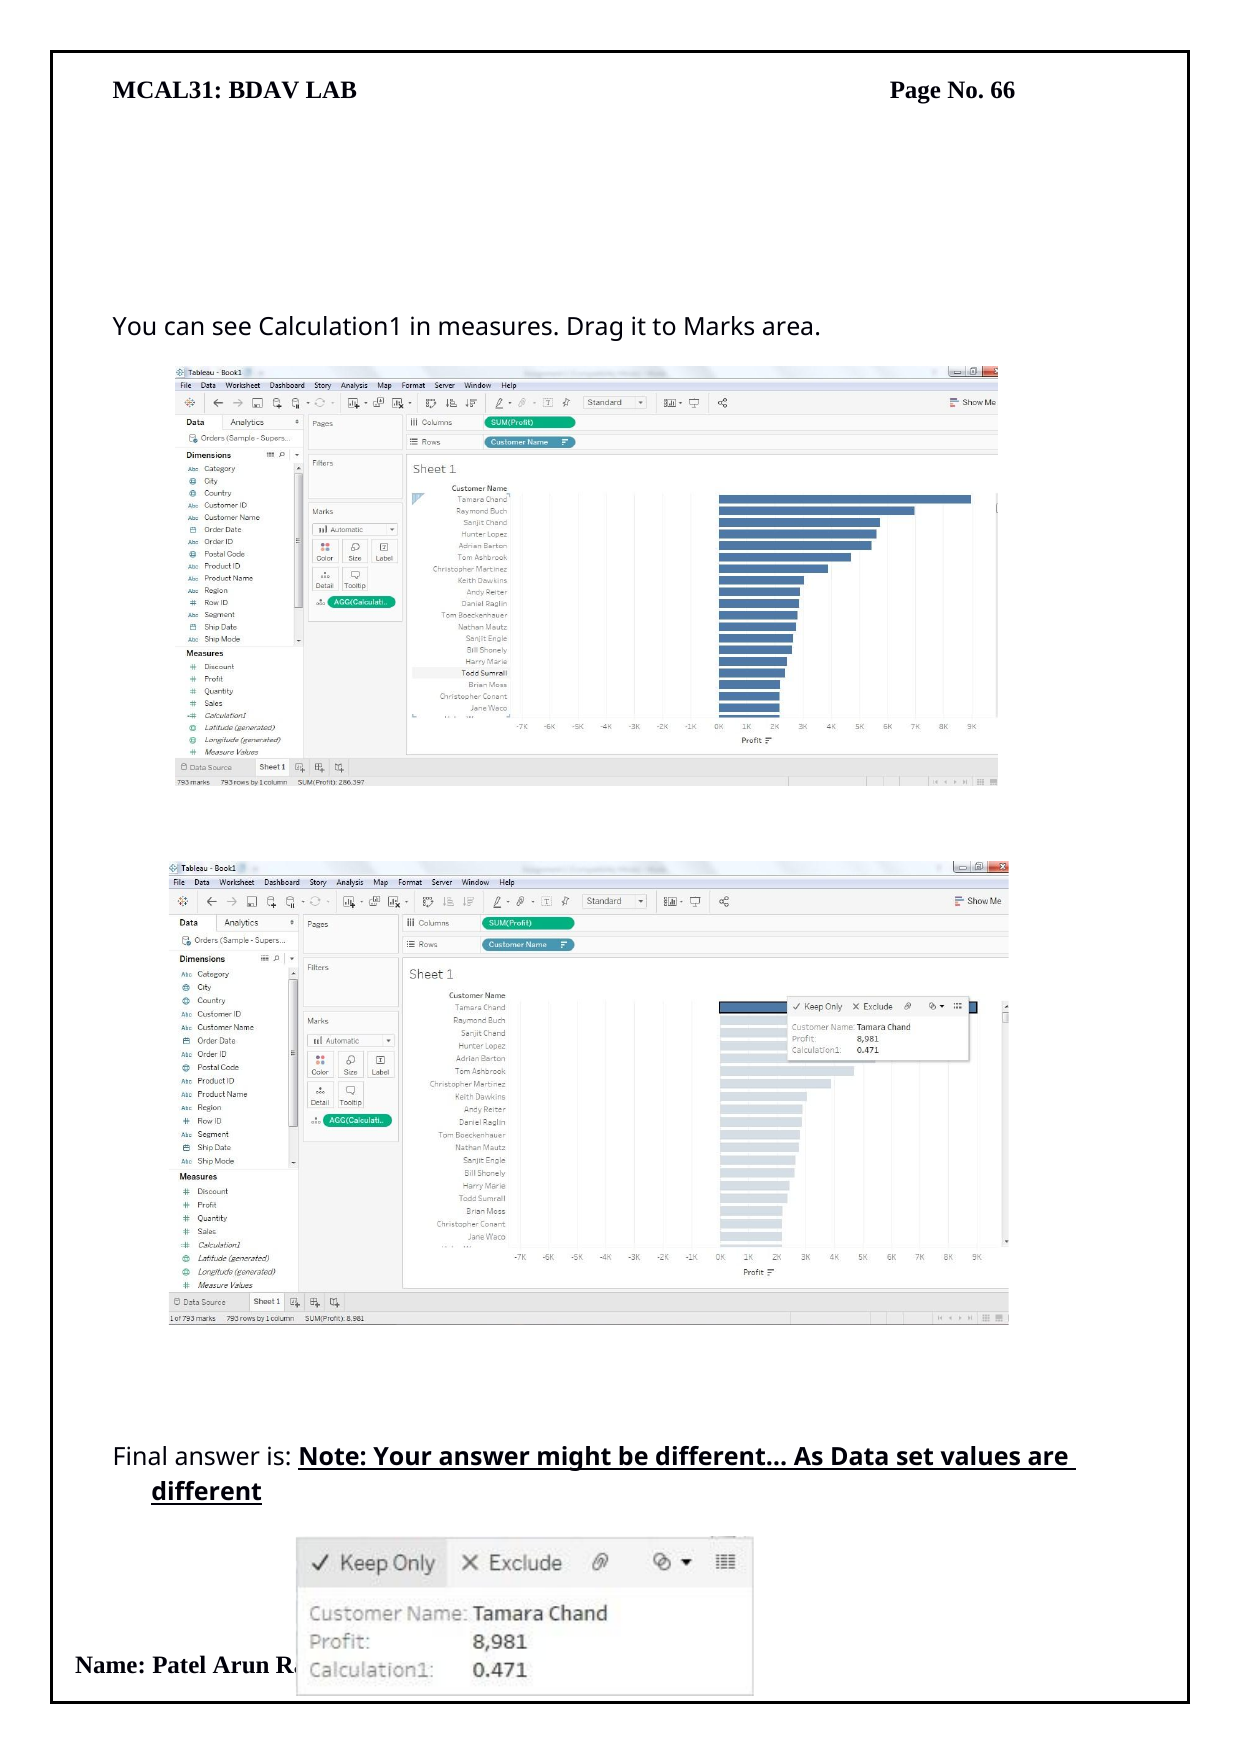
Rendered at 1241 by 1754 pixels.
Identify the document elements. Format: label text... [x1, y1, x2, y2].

picture [175, 366, 998, 786]
picture [168, 861, 1009, 1325]
text You can see Calculation1 in measures. Drag it to Marks area. [112, 309, 1150, 343]
picture [295, 1536, 754, 1696]
text Final answer is: Note: Your answer might be different… As Data set values are different [112, 1439, 1150, 1508]
